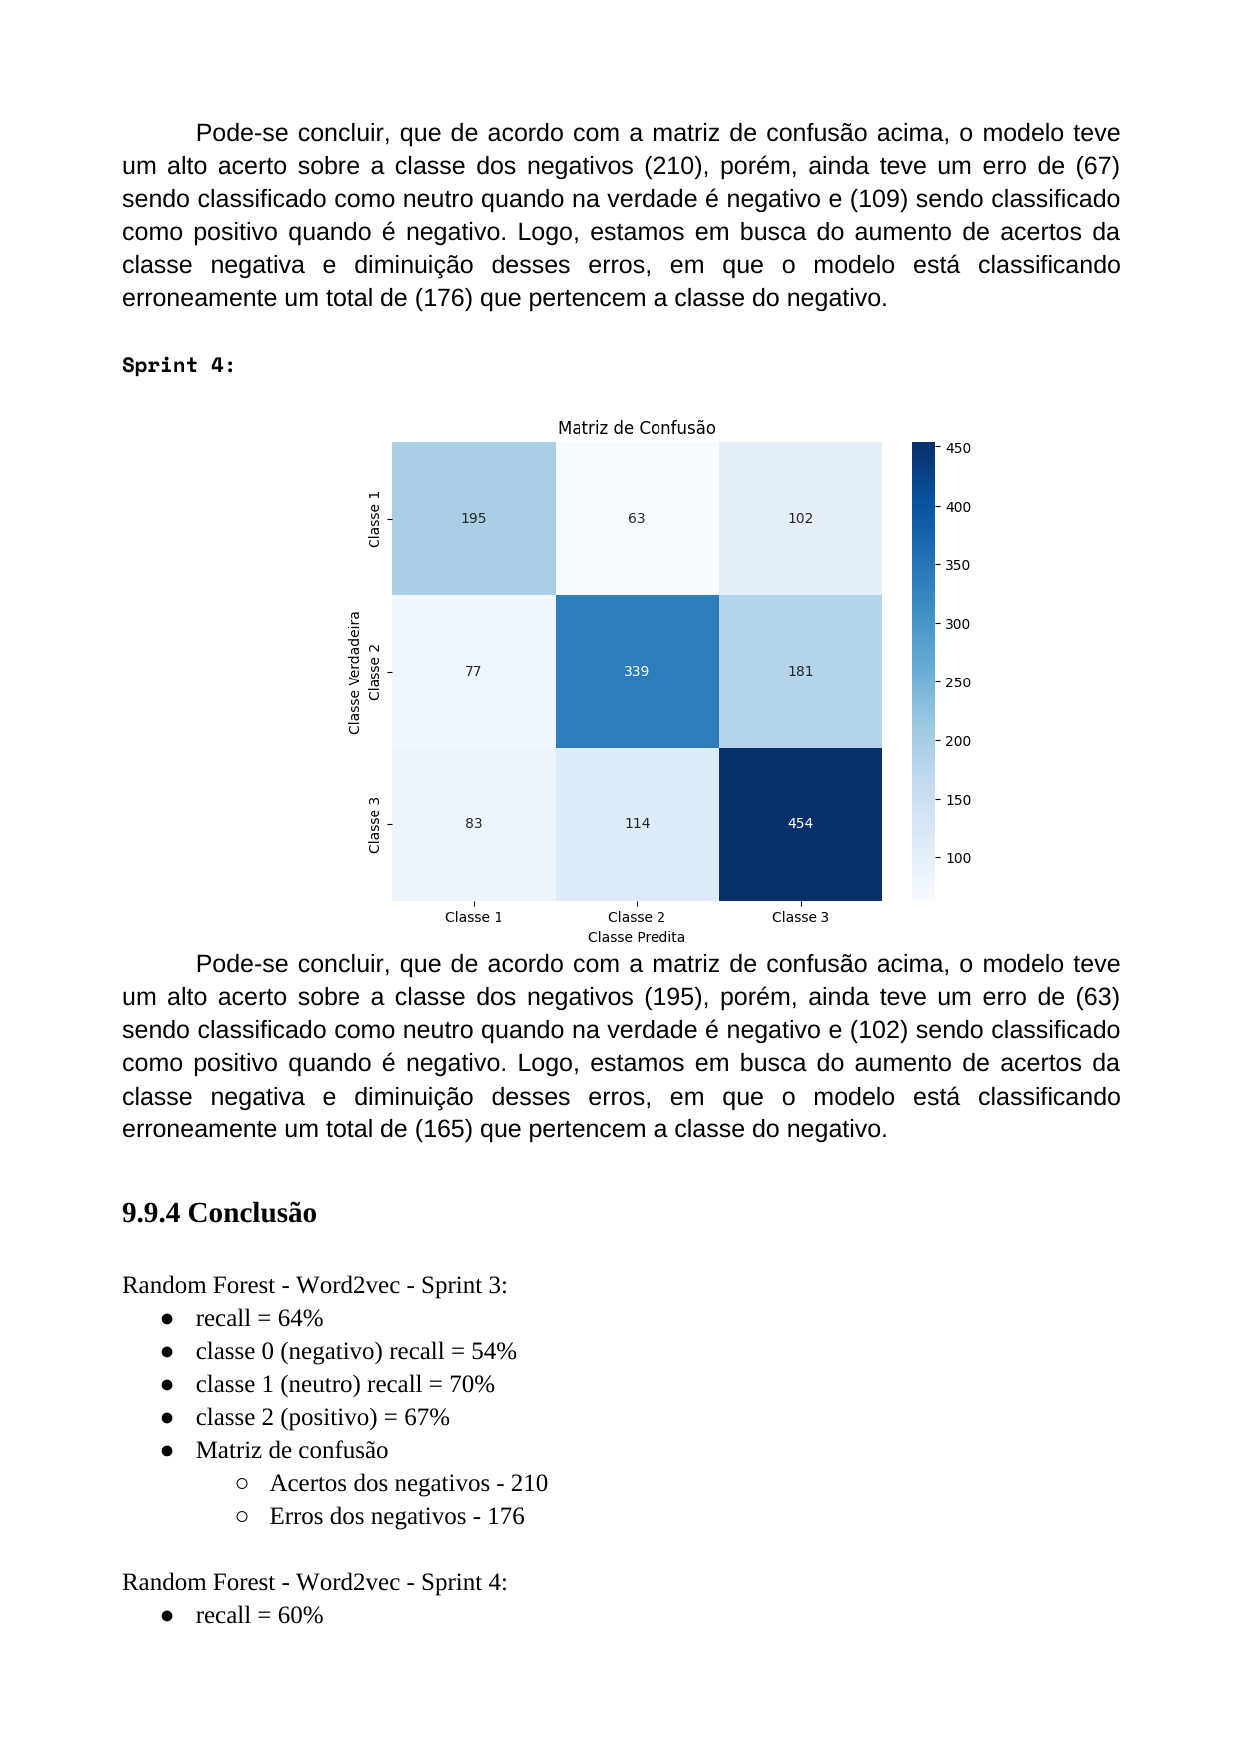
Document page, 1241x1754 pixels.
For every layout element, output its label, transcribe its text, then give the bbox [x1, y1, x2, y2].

list classe 0 (negativo) recall = 54% [159, 1336, 1122, 1365]
list classe 2 (positivo) = 67% [159, 1402, 1122, 1431]
list recall = 64% [159, 1303, 1122, 1332]
text Pode-se concluir, que de acordo com a matriz de confusão acima, o modelo teve um alto acerto sobre a classe dos negativos (210), porém, ainda teve um erro de (67) sendo classificado como neutro quando na verdade é negativo e (109) sendo classificado como positivo quando é negativo. Logo, estamos em busca do aumento de acertos da classe negativa e diminuição desses erros, em que o modelo está classificando erroneamente um total de (176) que pertencem a classe do negativo. [122, 118, 1122, 312]
list classe 1 (neutro) recall = 70% [159, 1369, 1122, 1398]
list recall = 60% [159, 1600, 1122, 1629]
list Acertos dos negativos - 210 [234, 1468, 1122, 1497]
text Pode-se concluir, que de acordo com a matriz de confusão acima, o modelo teve um alto acerto sobre a classe dos negativos (195), porém, ainda teve um erro de (63) sendo classificado como neutro quando na verdade é negativo e (102) sendo classificado como positivo quando é negativo. Logo, estamos em busca do aumento de acertos da classe negativa e diminuição desses erros, em que o modelo está classificando erroneamente um total de (165) que pertencem a classe do negativo. [122, 949, 1122, 1143]
text Random Forest - Word2vec - Sprint 3: [122, 1270, 1122, 1299]
list Matriz de confusão [159, 1435, 1122, 1464]
picture [342, 411, 976, 950]
text Random Forest - Word2vec - Sprint 4: [122, 1567, 1122, 1596]
text Sprint 4: [122, 349, 1122, 380]
list Erros dos negativos - 176 [234, 1501, 1122, 1530]
subtitle 9.9.4 Conclusão [122, 1195, 1122, 1229]
